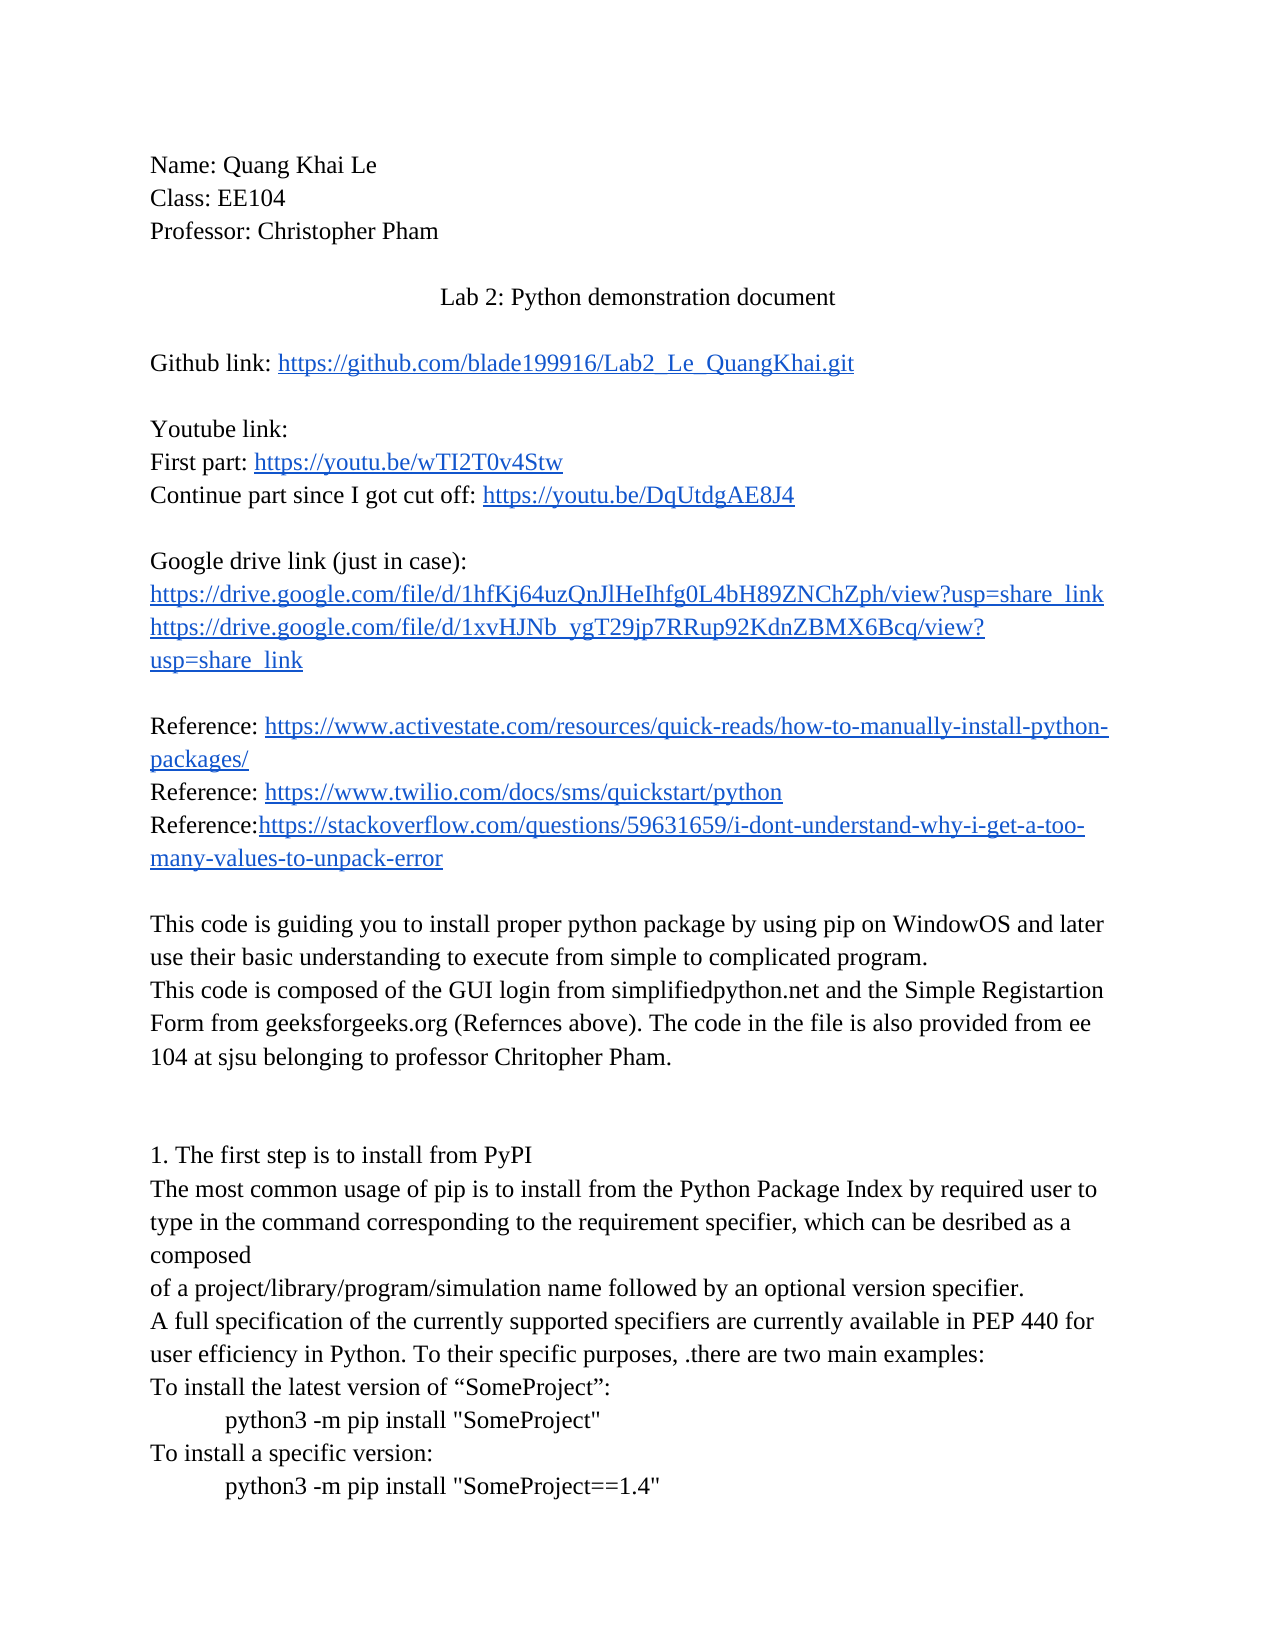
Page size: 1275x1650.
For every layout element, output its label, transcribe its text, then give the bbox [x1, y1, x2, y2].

text python3 -m pip install "SomeProject==1.4" [150, 1471, 1125, 1499]
text A full specification of the currently supported specifiers are currently available in PEP 440 for user efficiency in Python. To their specific purposes, .there are two main examples: [150, 1306, 1125, 1367]
text Google drive link (just in case): https://drive.google.com/file/d/1hfKj64uzQnJlHeIhfg0L4bH89ZNChZph/view?usp=share_link [150, 546, 1125, 608]
text The most common usage of pip is to install from the Python Package Index by required user to type in the command corresponding to the requirement specifier, which can be desribed as a composed [150, 1174, 1125, 1268]
text First part: https://youtu.be/wTI2T0v4Stw [150, 447, 1125, 476]
text 1. The first step is to install from PyPI [150, 1141, 1125, 1169]
text Lab 2: Python demonstration document [150, 282, 1125, 311]
text of a project/library/program/simulation name followed by an optional version specifier. [150, 1273, 1125, 1301]
text Youtube link: [150, 414, 1125, 443]
text Reference: https://www.activestate.com/resources/quick-reads/how-to-manually-install-python-packages/ [150, 711, 1125, 773]
text Professor: Christopher Pham [150, 216, 1125, 245]
text https://drive.google.com/file/d/1xvHJNb_ygT29jp7RRup92KdnZBMX6Bcq/view?usp=share_link [150, 612, 1125, 674]
text python3 -m pip install "SomeProject" [150, 1405, 1125, 1433]
text Form from geeksforgeeks.org (Refernces above). The code in the file is also provided from ee 104 at sjsu belonging to professor Chritopher Pham. [150, 1008, 1125, 1070]
text Github link: https://github.com/blade199916/Lab2_Le_QuangKhai.git [150, 348, 1125, 377]
text Name: Quang Khai Le [150, 150, 1125, 179]
text Class: EE104 [150, 183, 1125, 212]
text Reference:https://stackoverflow.com/questions/59631659/i-dont-understand-why-i-get-a-too-many-values-to-unpack-error [150, 810, 1125, 872]
text Reference: https://www.twilio.com/docs/sms/quickstart/python [150, 777, 1125, 806]
text To install the latest version of “SomeProject”: [150, 1372, 1125, 1401]
text Continue part since I got cut off: https://youtu.be/DqUtdgAE8J4 [150, 480, 1125, 509]
text This code is guiding you to install proper python package by using pip on WindowOS and later use their basic understanding to execute from simple to complicated program. [150, 909, 1125, 971]
text To install a specific version: [150, 1438, 1125, 1467]
text This code is composed of the GUI login from simplifiedpython.net and the Simple Registartion [150, 976, 1125, 1004]
